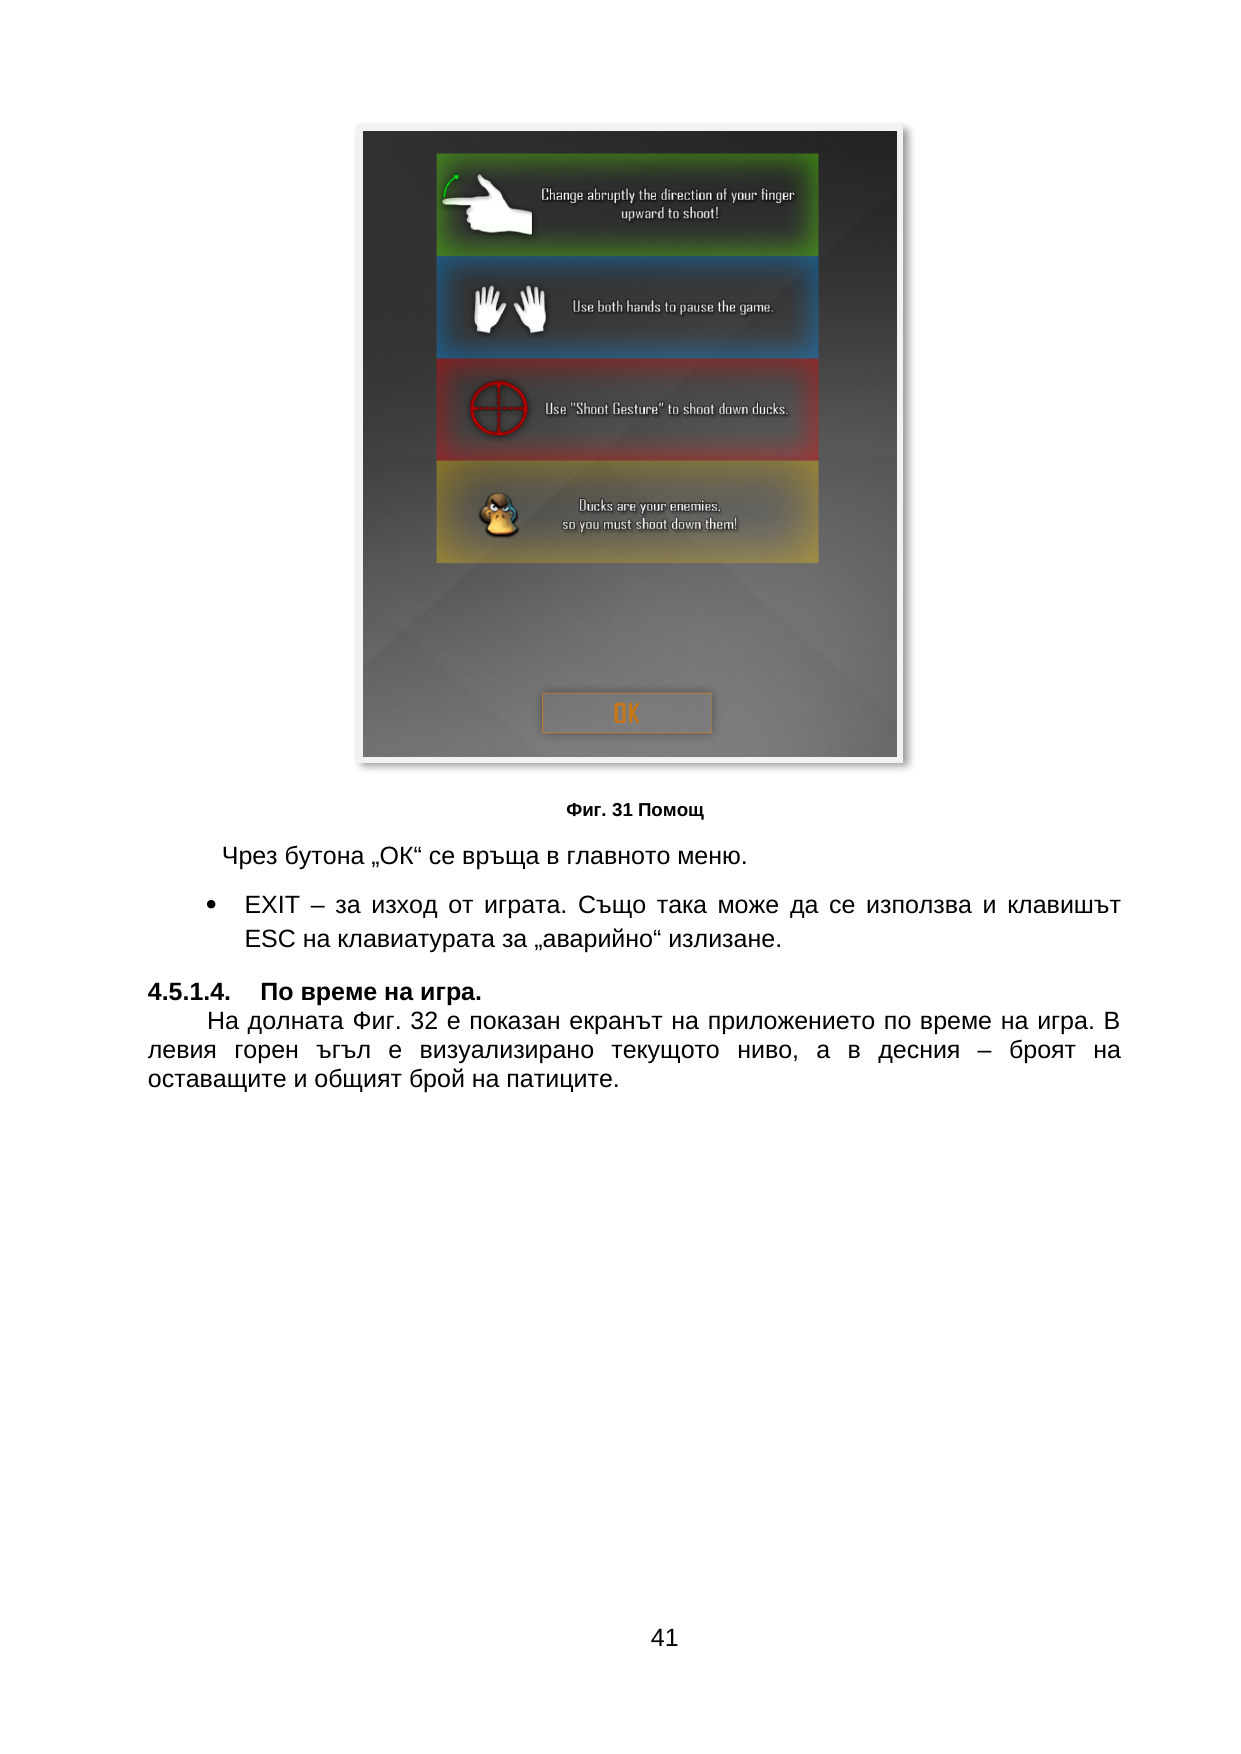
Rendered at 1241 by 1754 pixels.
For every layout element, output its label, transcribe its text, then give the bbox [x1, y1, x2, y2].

picture [363, 131, 897, 757]
list EXIT – за изход от играта. Също така може да се използва и клавишът ESC на клавиатурата за „аварийно“ излизане. [207, 890, 1122, 952]
text На долната фигура 32 е показан екранът на приложението по време на игра. В левия горен ъгъл е визуализирано текущото ниво, а в десния – броят на оставащите и общият брой на патиците. [148, 1006, 1122, 1092]
text Фиг. 31 Помощ [148, 798, 1122, 820]
subtitle По време на игра. [148, 977, 1122, 1006]
text Чрез бутона „ОК“ се връща в главното меню. [148, 841, 1122, 869]
